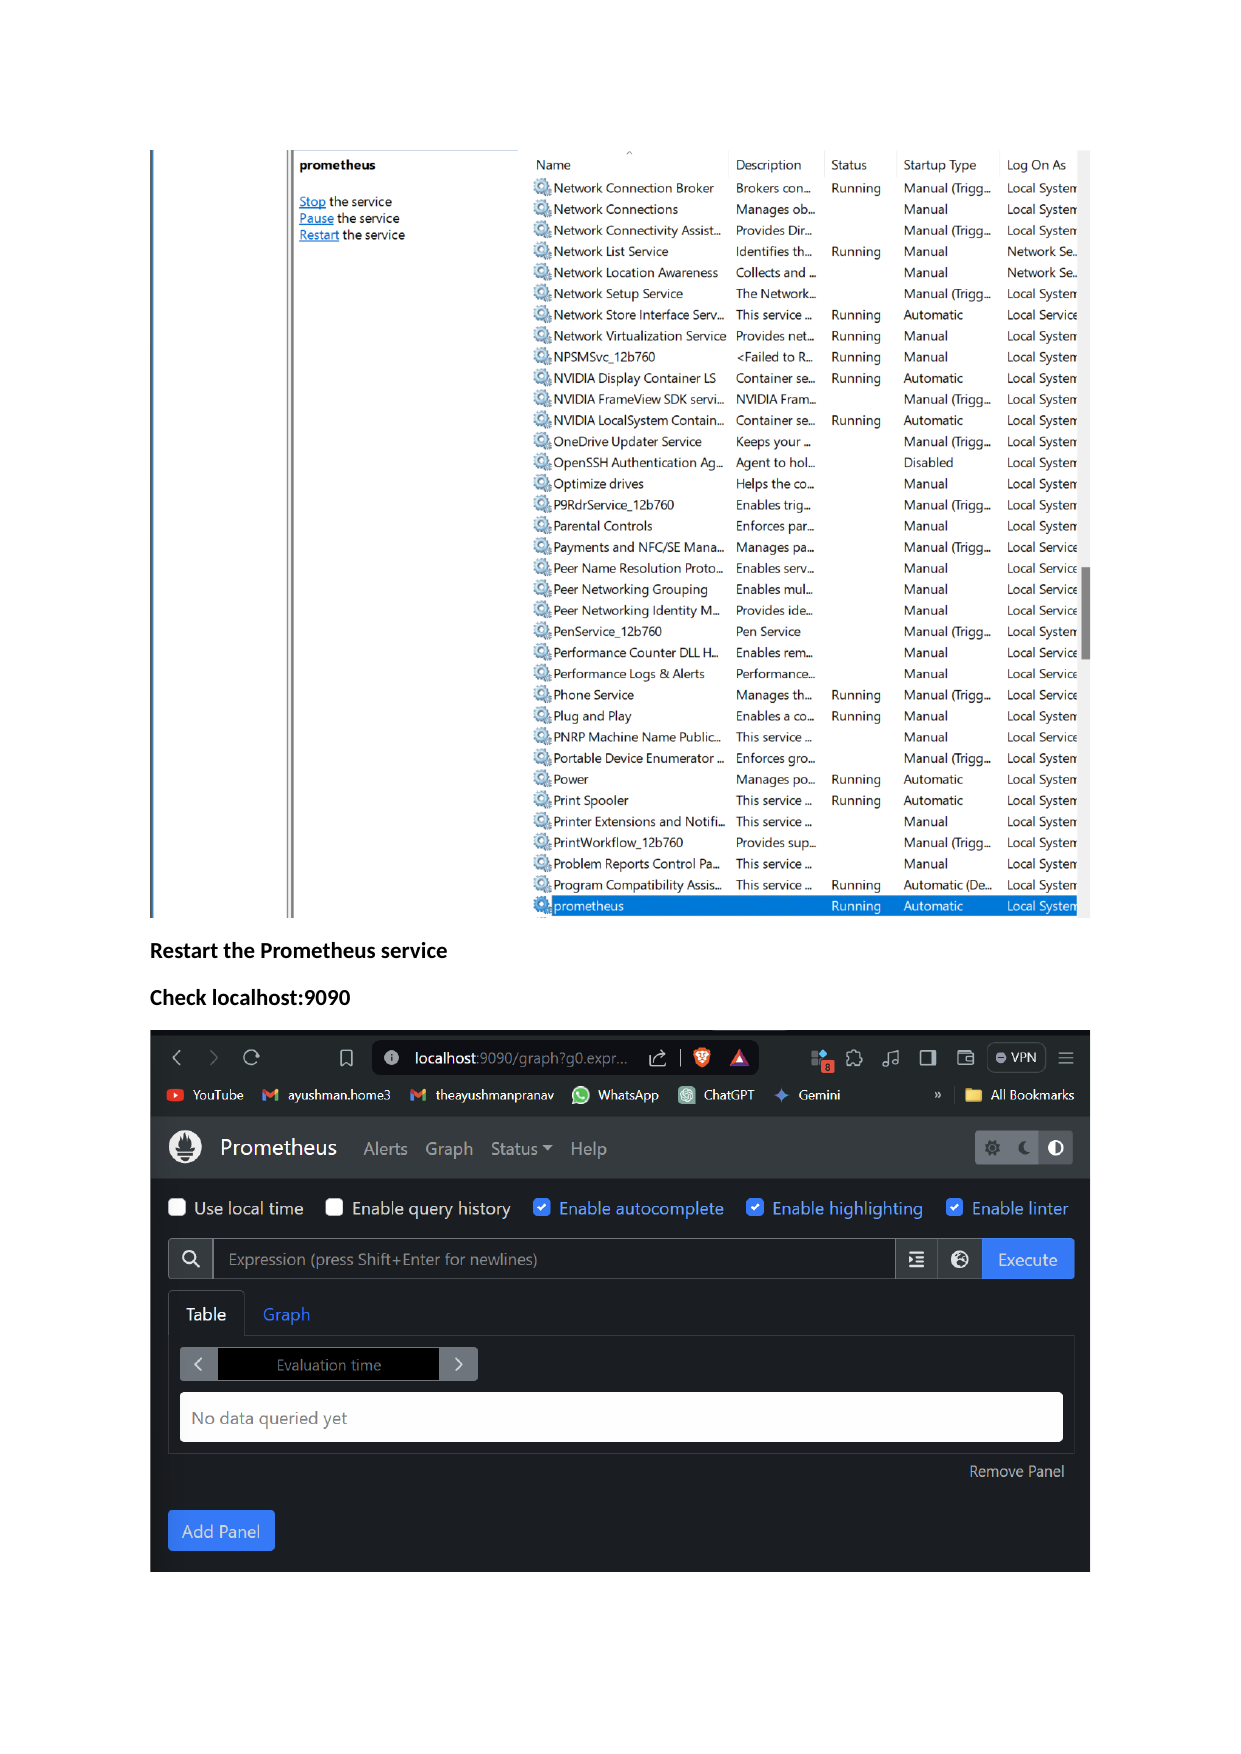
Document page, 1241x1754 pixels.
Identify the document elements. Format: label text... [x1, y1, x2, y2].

text Restart the Prometheus service [150, 937, 1090, 965]
picture [150, 150, 1091, 918]
picture [150, 1030, 1091, 1572]
text Check localhost:9090 [150, 983, 1090, 1012]
